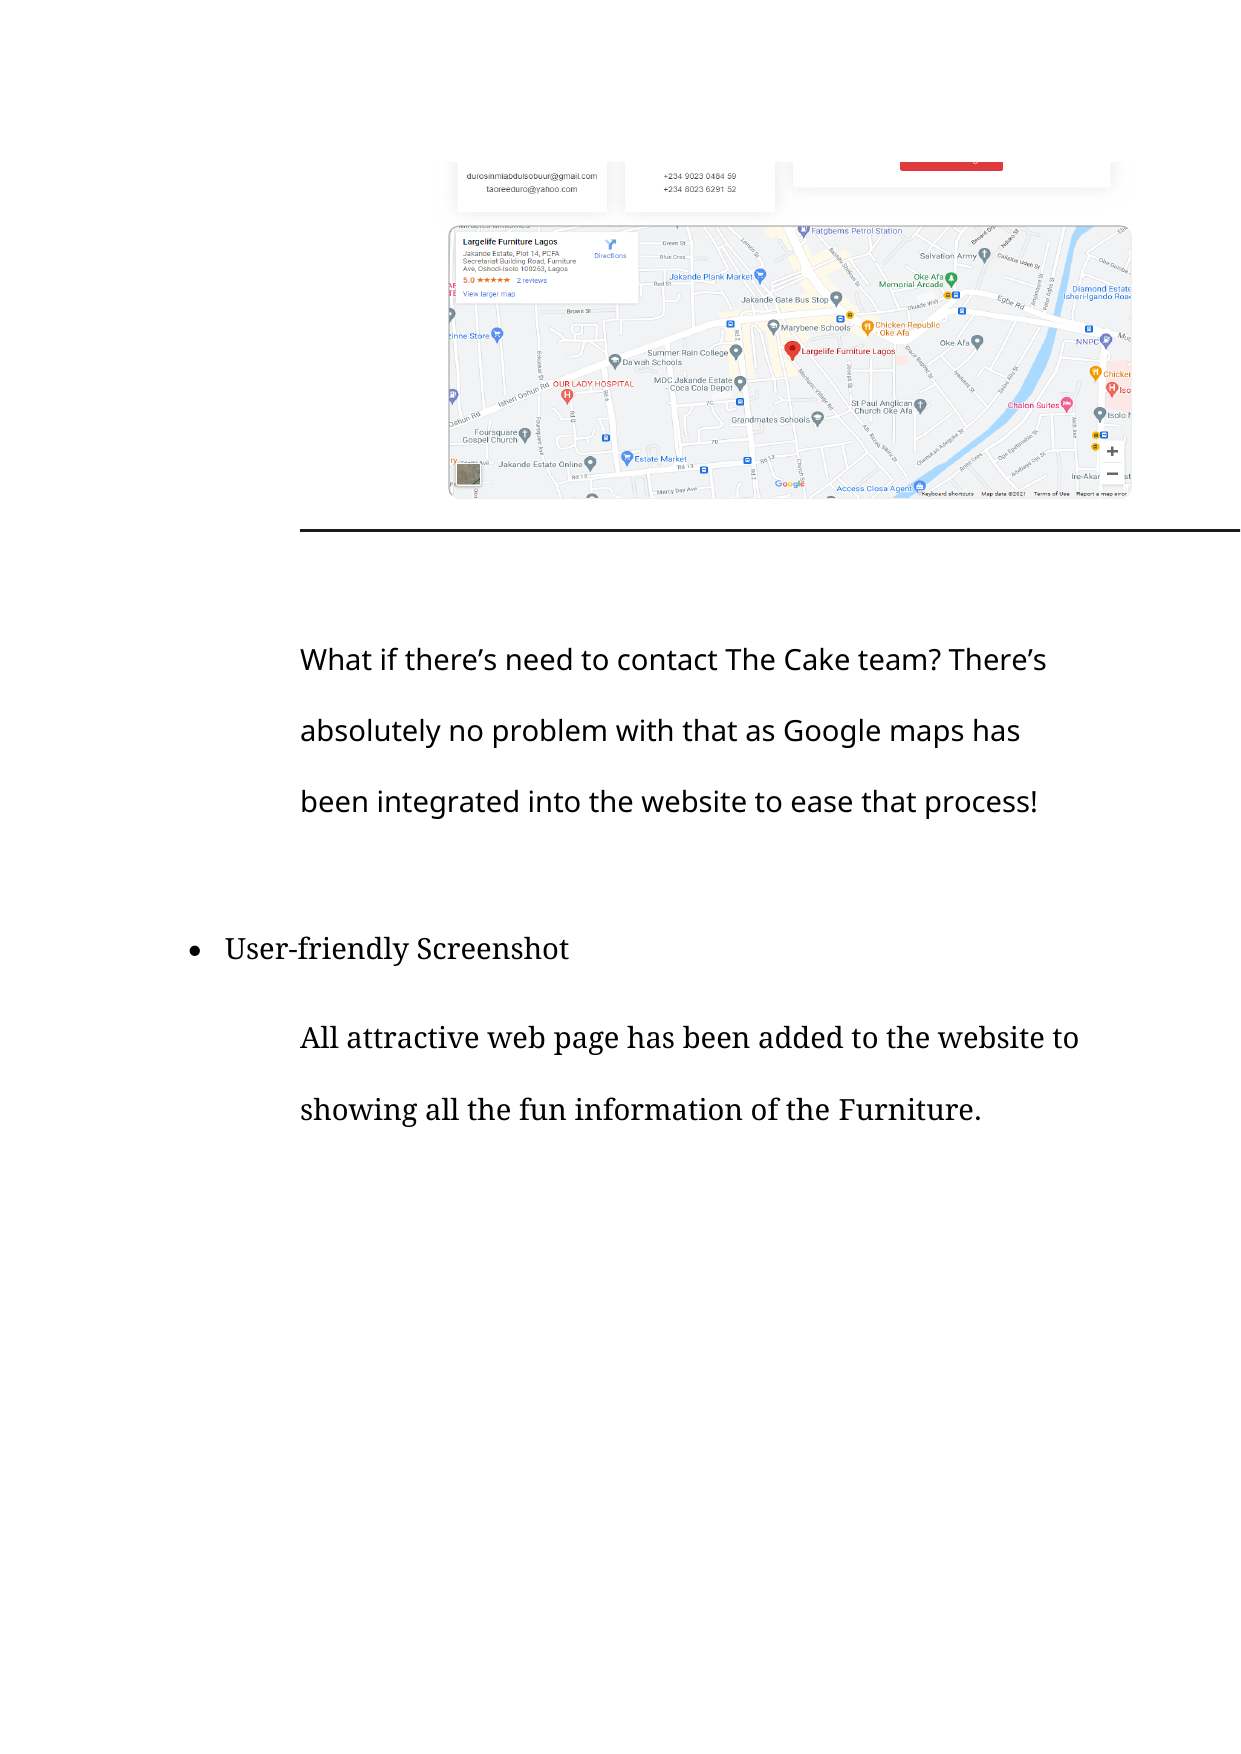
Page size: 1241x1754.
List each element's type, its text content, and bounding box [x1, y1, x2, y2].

text What if there’s need to contact The Cake team? There’s absolutely no problem with that as Google maps has been integrated into the website to ease that process! [300, 626, 1090, 834]
list User-friendly Screenshot [187, 915, 1090, 980]
picture [300, 162, 1241, 532]
text All attractive web page has been added to the website to showing all the fun information of the Furniture. [300, 1005, 1090, 1142]
